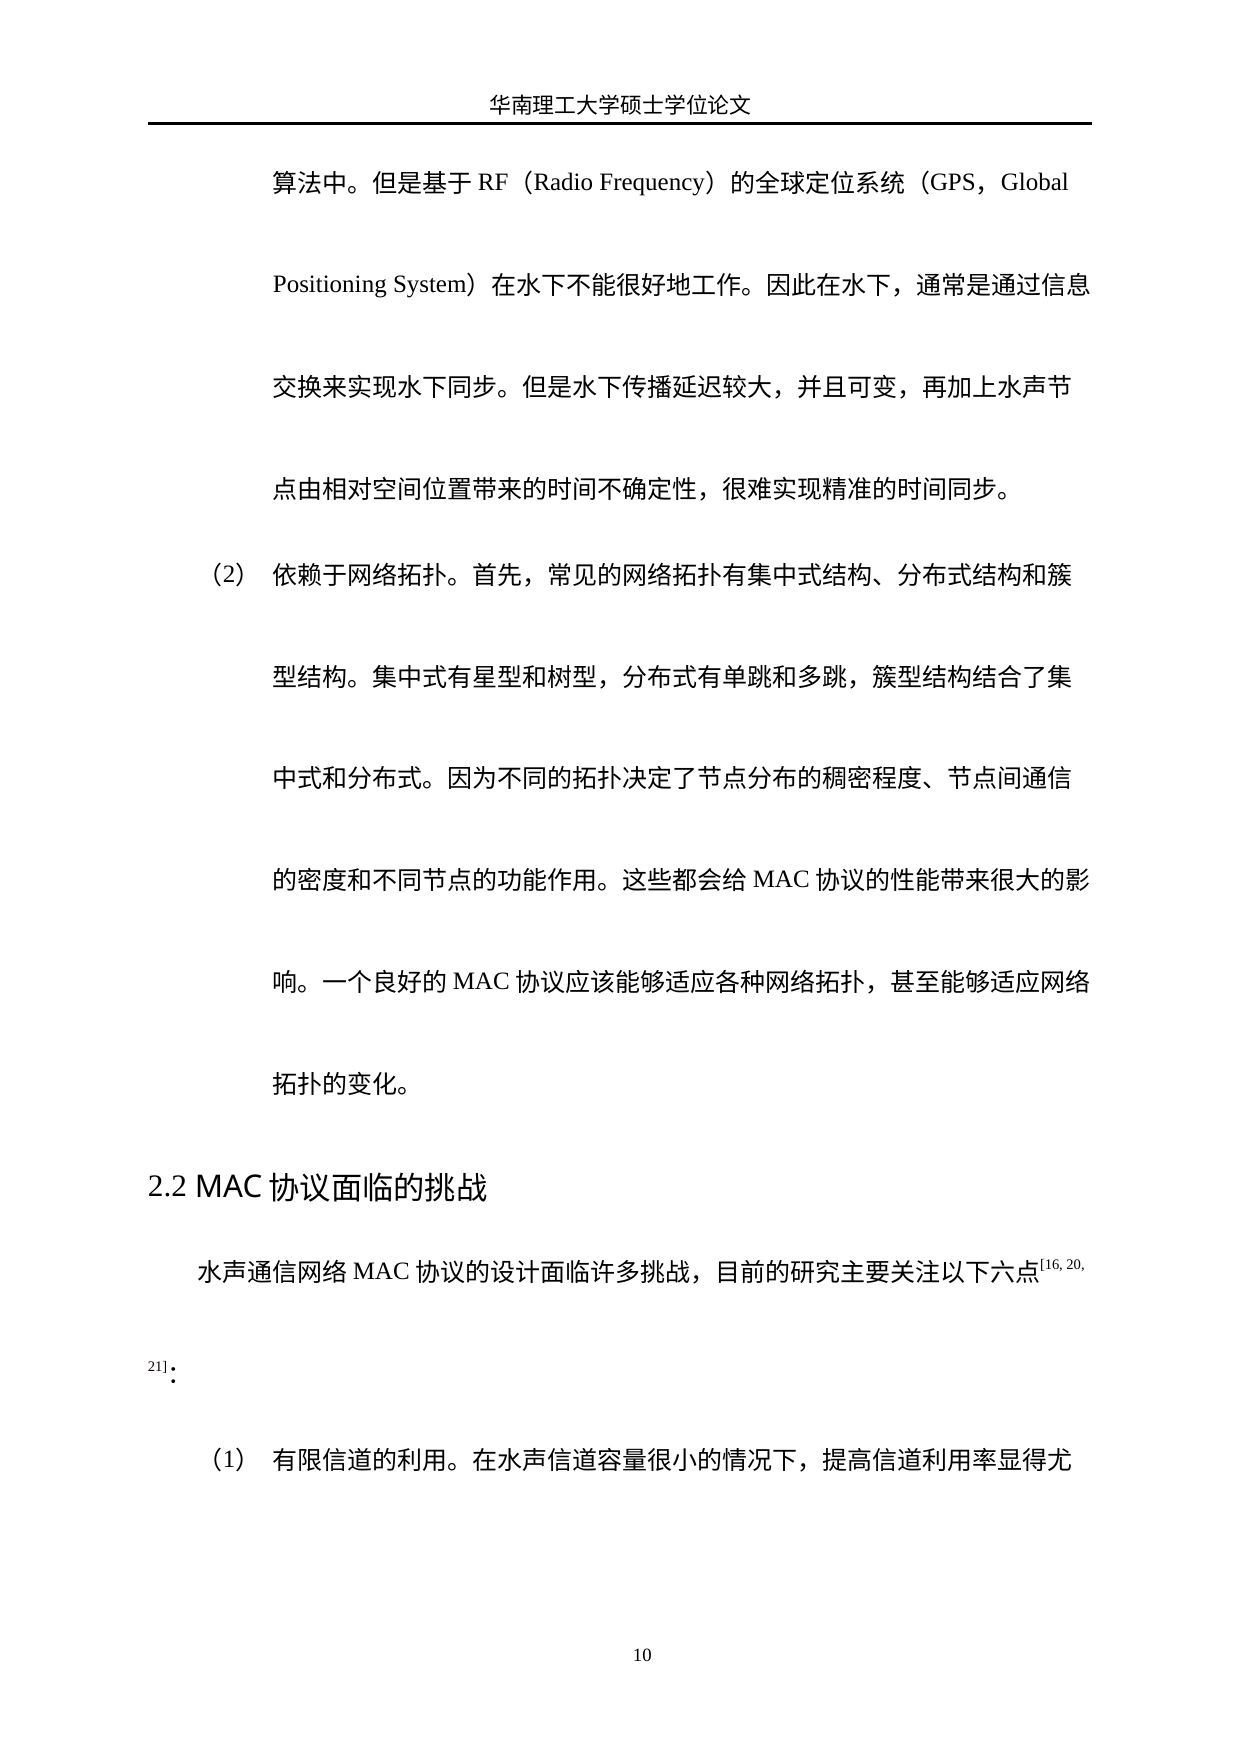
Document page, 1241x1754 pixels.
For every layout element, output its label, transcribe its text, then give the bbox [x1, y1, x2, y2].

list 依赖于网络拓扑。首先，常见的网络拓扑有集中式结构、分布式结构和簇型结构。集中式有星型和树型，分布式有单跳和多跳，簇型结构结合了集中式和分布式。因为不同的拓扑决定了节点分布的稠密程度、节点间通信的密度和不同节点的功能作用。这些都会给MAC协议的性能带来很大的影响。一个良好的MAC协议应该能够适应各种网络拓扑，甚至能够适应网络拓扑的变化。 [198, 539, 1092, 1117]
subtitle 2.2 MAC协议面临的挑战 [148, 1152, 1092, 1220]
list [198, 1424, 1092, 1492]
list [198, 148, 1092, 521]
text 水声通信网络MAC协议的设计面临许多挑战，目前的研究主要关注以下六点[16, 20, 21]： [148, 1237, 1092, 1406]
